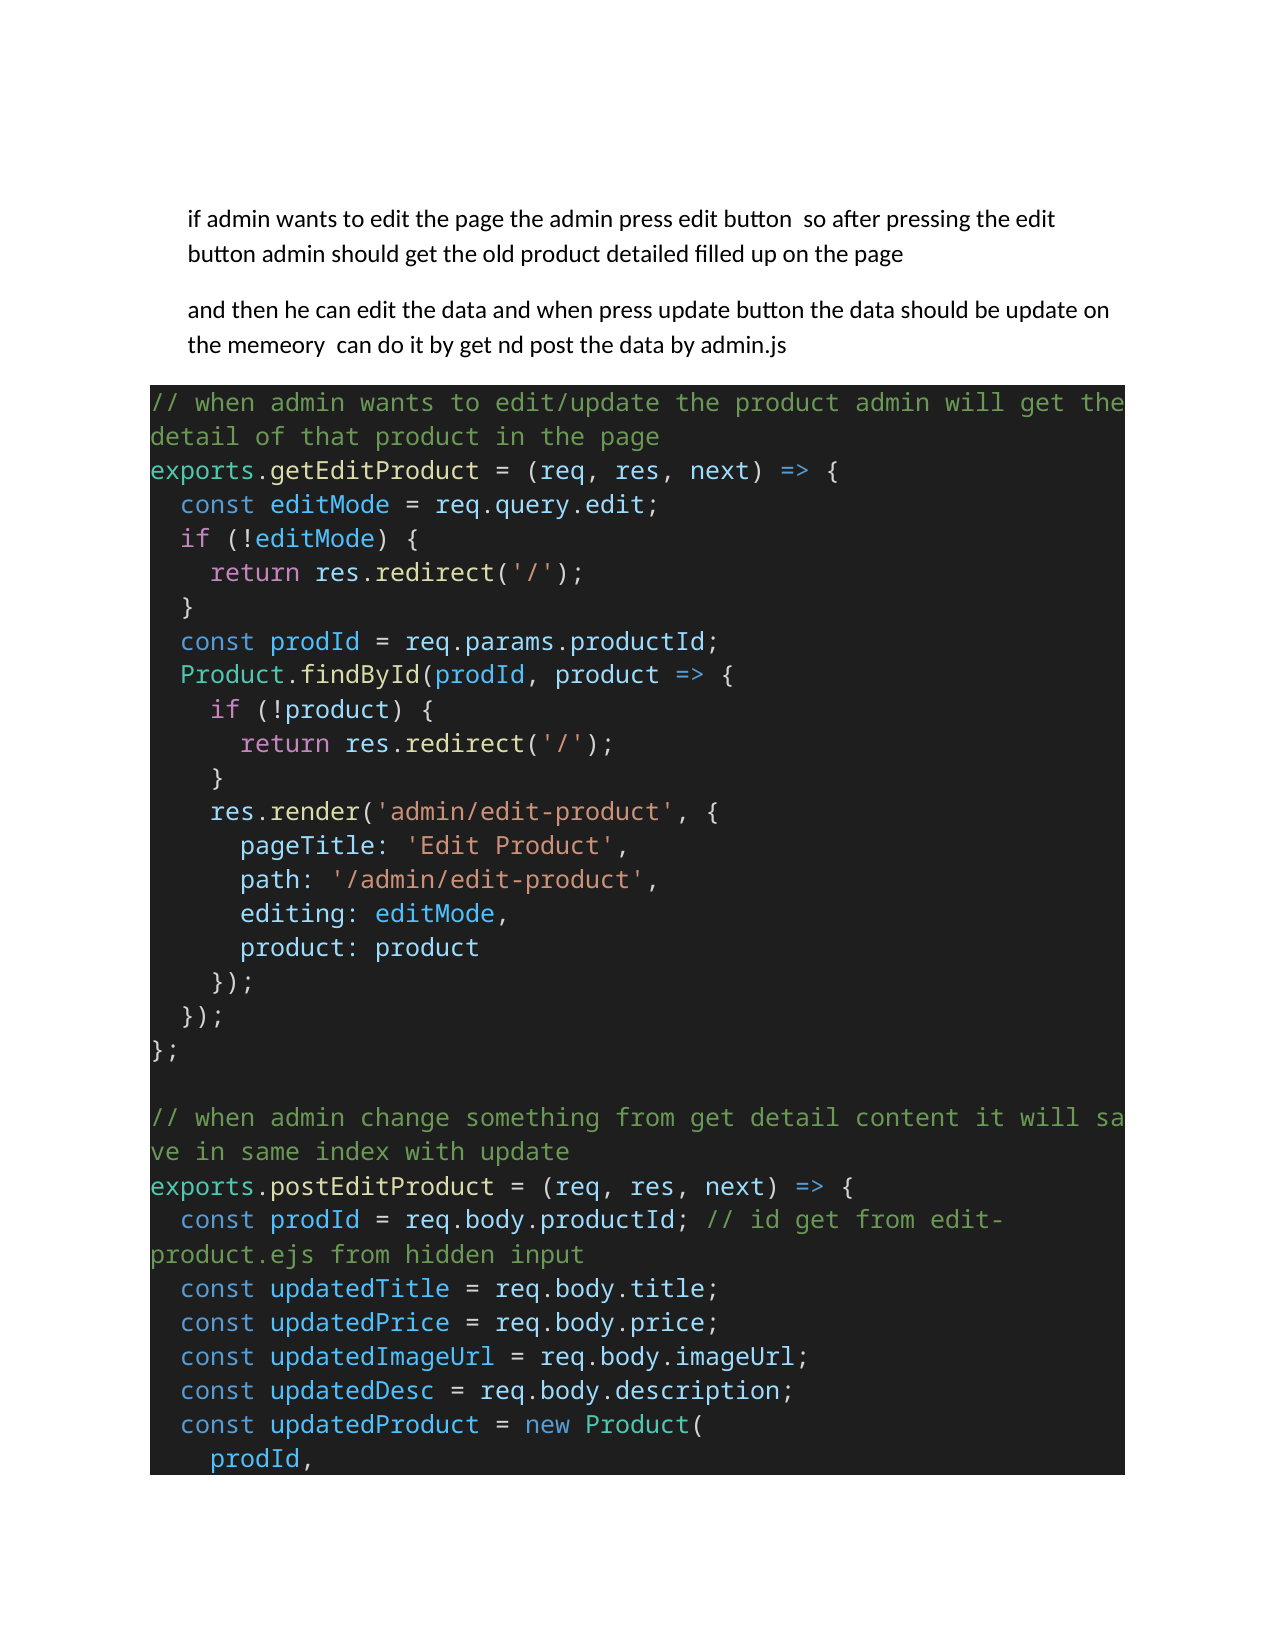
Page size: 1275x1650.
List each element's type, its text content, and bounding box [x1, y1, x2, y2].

text and then he can edit the data and when press update button the data should be update on the memeory can do it by get nd post the data by admin.js [187, 294, 1125, 359]
text const updatedPrice = req.body.price; [150, 1304, 1125, 1338]
text pageTitle: 'Edit Product', [150, 827, 1125, 862]
text if admin wants to edit the page the admin press edit button so after pressing the edit button admin should get the old product detailed filled up on the page [187, 203, 1125, 268]
text prodId, [150, 1441, 1125, 1475]
text const prodId = req.body.productId; // id get from edit-product.ejs from hidden input [150, 1202, 1125, 1270]
text }); [150, 964, 1125, 998]
text if (!product) { [150, 691, 1125, 725]
text editing: editMode, [150, 896, 1125, 930]
text if (!editMode) { [150, 521, 1125, 555]
text }; [150, 1032, 1125, 1066]
text const updatedProduct = new Product( [150, 1407, 1125, 1441]
text Product.findById(prodId, product => { [150, 657, 1125, 691]
text res.render('admin/edit-product', { [150, 793, 1125, 827]
text return res.redirect('/'); [150, 555, 1125, 589]
text }); [150, 998, 1125, 1032]
text const prodId = req.params.productId; [150, 623, 1125, 657]
text const editMode = req.query.edit; [150, 487, 1125, 521]
text } [150, 589, 1125, 623]
text product: product [150, 930, 1125, 964]
text const updatedDesc = req.body.description; [150, 1372, 1125, 1407]
text exports.getEditProduct = (req, res, next) => { [150, 453, 1125, 487]
text exports.postEditProduct = (req, res, next) => { [150, 1168, 1125, 1202]
text // when admin wants to edit/update the product admin will get the detail of that product in the page [150, 385, 1125, 453]
text const updatedTitle = req.body.title; [150, 1270, 1125, 1304]
text } [150, 759, 1125, 793]
text return res.redirect('/'); [150, 725, 1125, 759]
text // when admin change something from get detail content it will save in same index with update [150, 1100, 1125, 1168]
text path: '/admin/edit-product', [150, 862, 1125, 896]
text const updatedImageUrl = req.body.imageUrl; [150, 1338, 1125, 1372]
